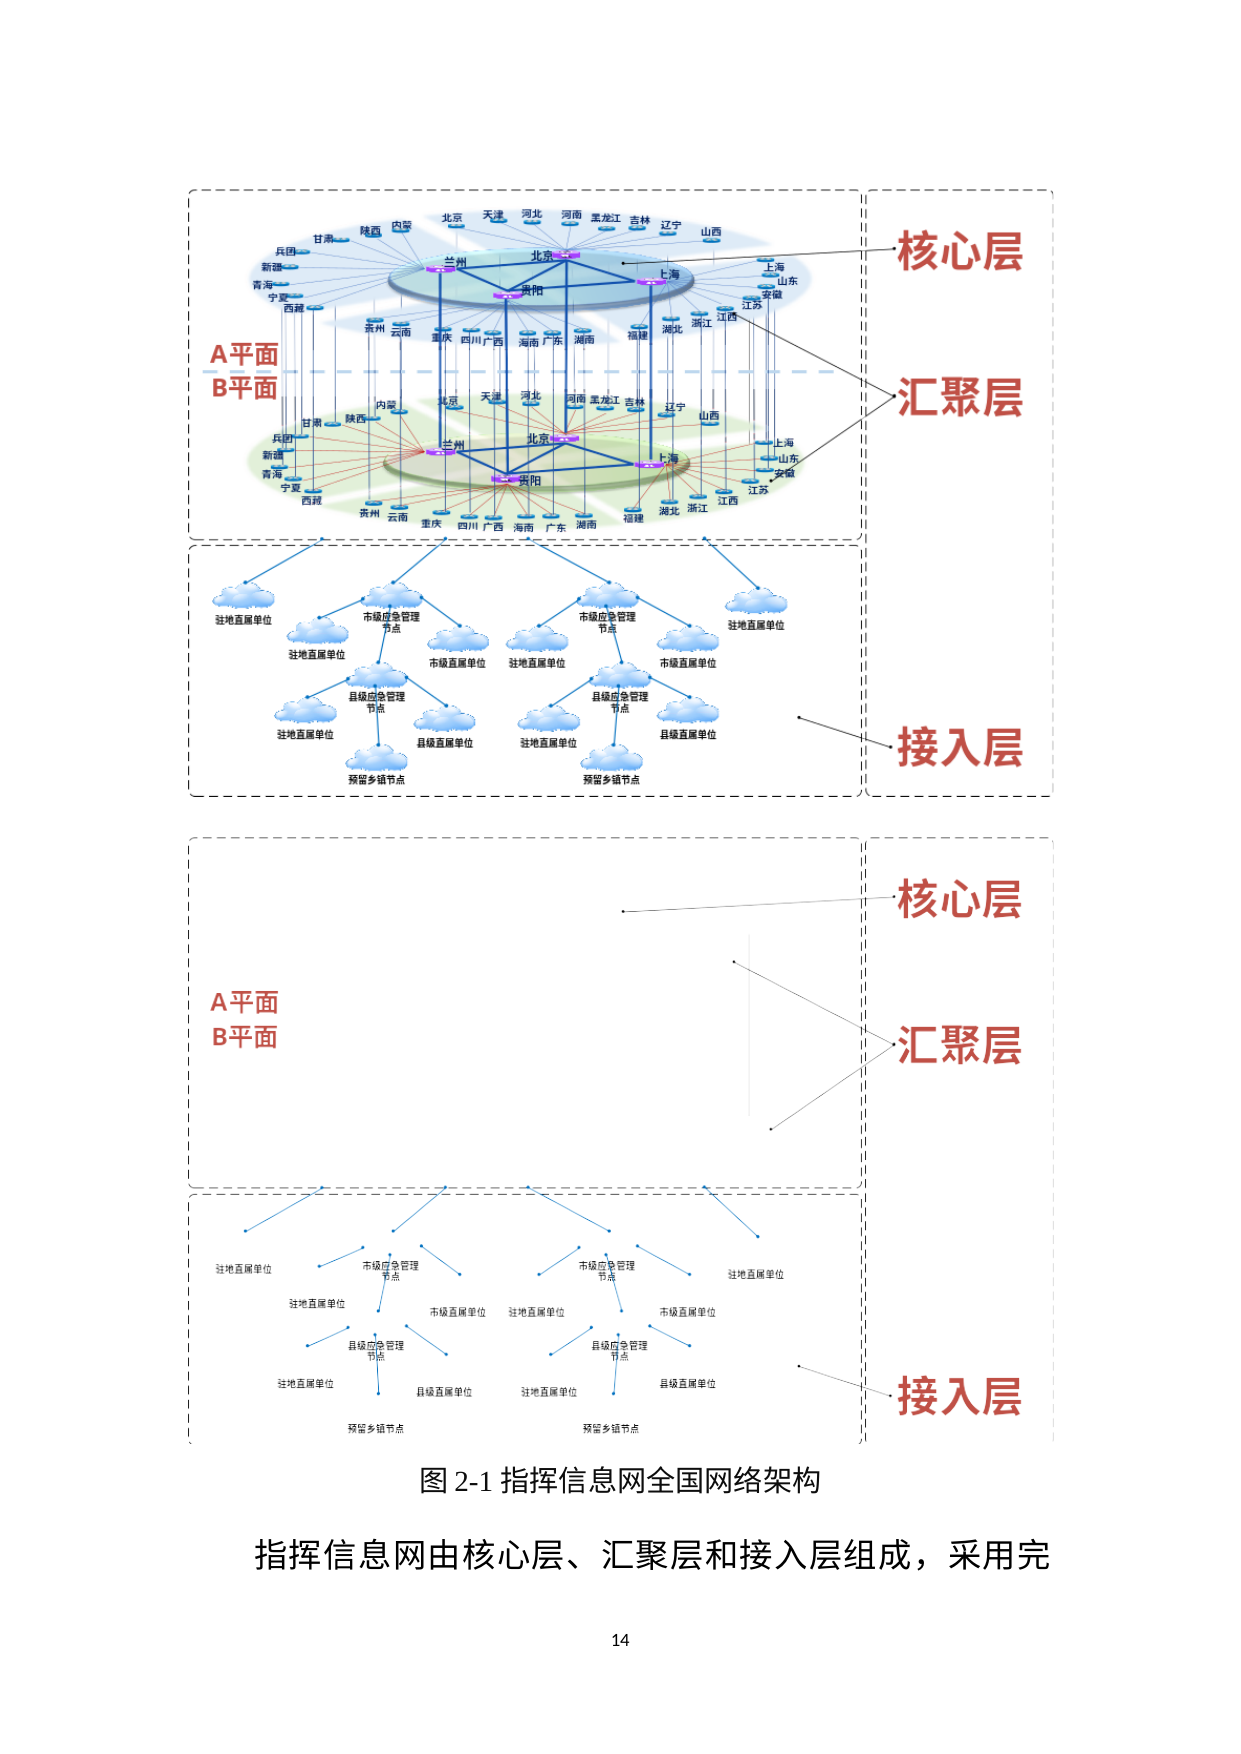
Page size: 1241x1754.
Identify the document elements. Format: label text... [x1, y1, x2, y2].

text 图2-1 指挥信息网全国网络架构 [187, 1457, 1053, 1500]
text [187, 1521, 1053, 1579]
